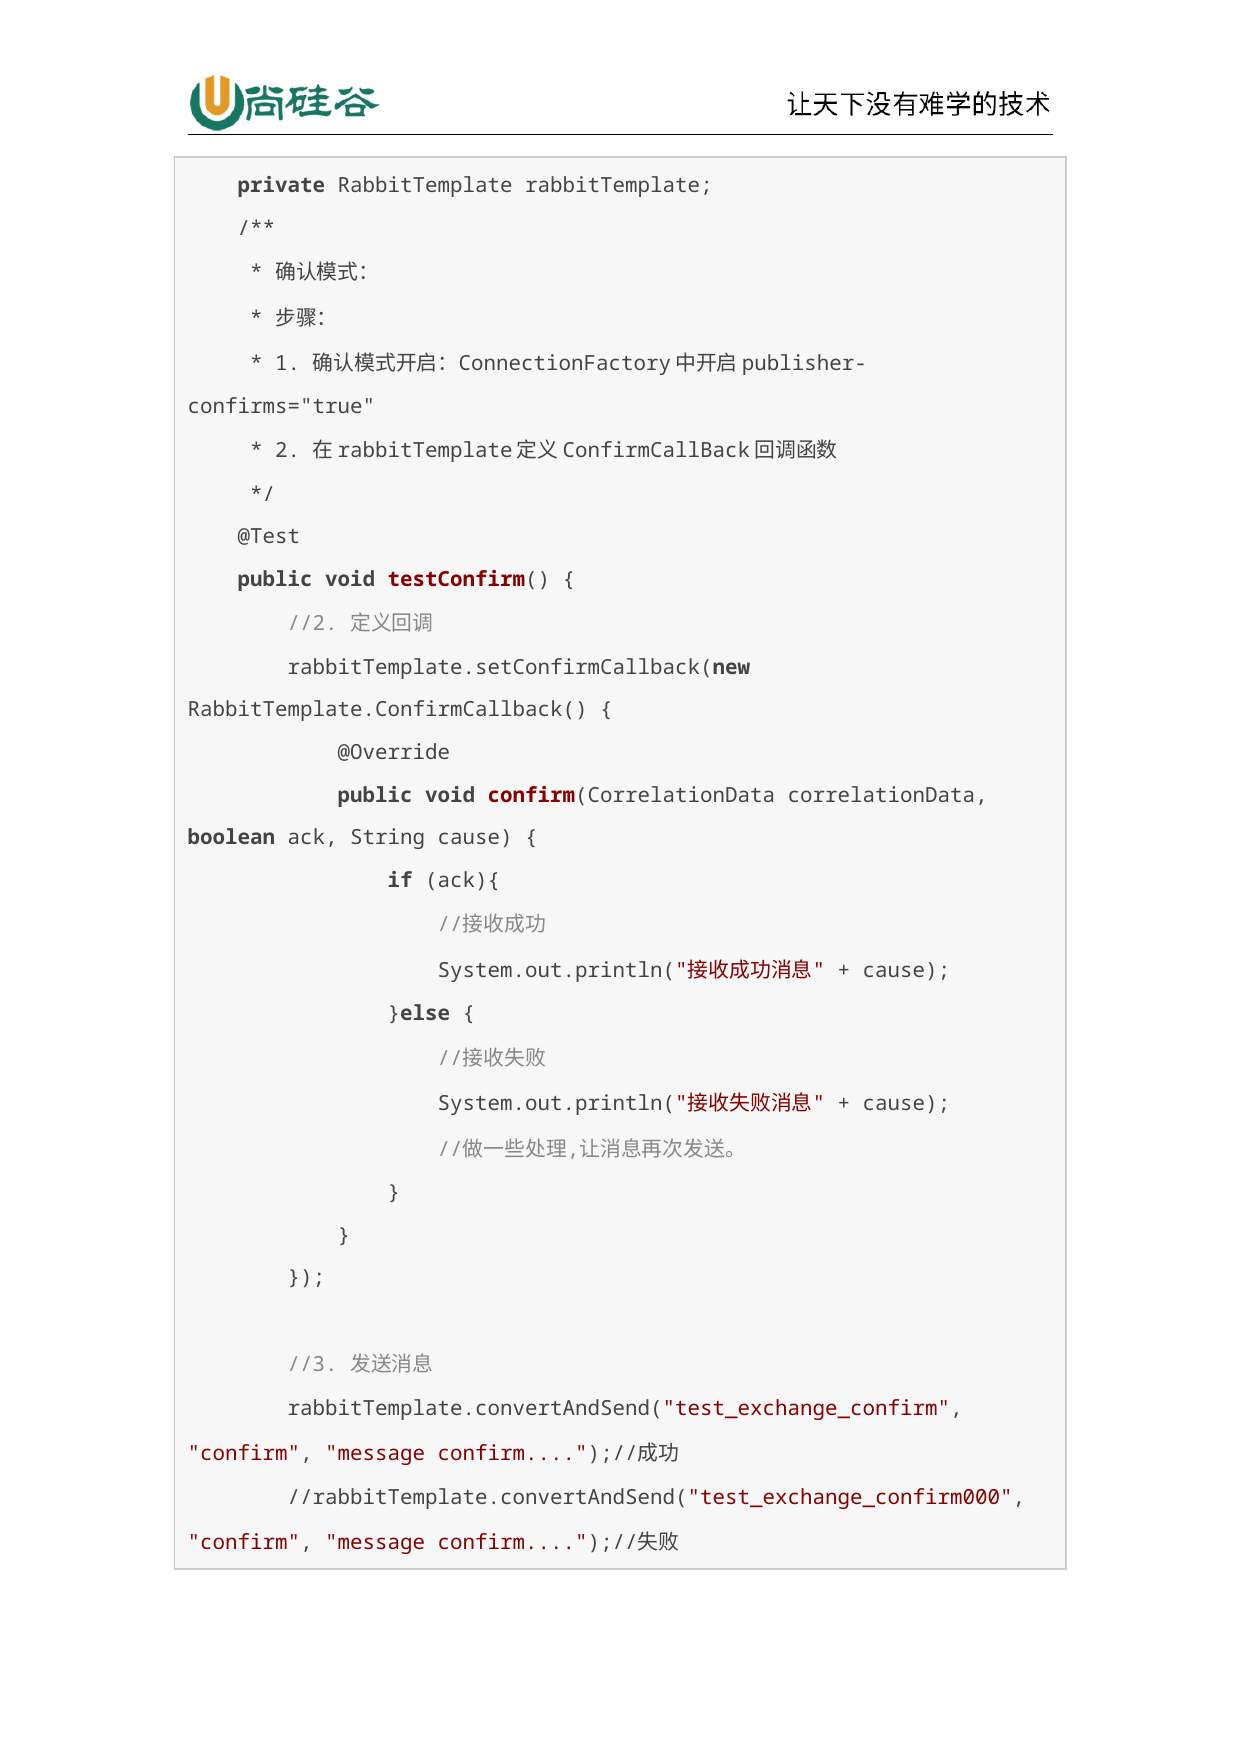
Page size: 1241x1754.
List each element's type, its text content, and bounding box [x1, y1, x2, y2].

text //2. 定义回调 [175, 592, 1065, 637]
text * 2. 在rabbitTemplate定义ConfirmCallBack回调函数 [175, 419, 1065, 464]
text if (ack){ [175, 851, 1065, 893]
text @Override [175, 723, 1065, 766]
text //做一些处理,让消息再次发送。 [175, 1118, 1065, 1162]
text private RabbitTemplate rabbitTemplate; [175, 158, 1065, 199]
text }); [175, 1248, 1065, 1291]
text public void confirm(CorrelationData correlationData, boolean ack, String cause) { [175, 766, 1065, 851]
text */ [175, 465, 1065, 507]
text //接收失败 [175, 1027, 1065, 1071]
text }else { [175, 984, 1065, 1027]
text } [175, 1206, 1065, 1248]
text } [175, 1163, 1065, 1206]
text @Test [175, 507, 1065, 550]
text /** [175, 199, 1065, 241]
text System.out.println("接收成功消息" + cause); [175, 939, 1065, 983]
text * 1. 确认模式开启：ConnectionFactory中开启publisher-confirms="true" [175, 332, 1065, 419]
text //rabbitTemplate.convertAndSend("test_exchange_confirm000", "confirm", "message confirm....");//失败 [175, 1468, 1065, 1568]
text //接收成功 [175, 893, 1065, 938]
text * 确认模式： [175, 241, 1065, 286]
text System.out.println("接收失败消息" + cause); [175, 1072, 1065, 1117]
text //3. 发送消息 [175, 1334, 1065, 1378]
picture [187, 73, 1053, 132]
text rabbitTemplate.setConfirmCallback(new RabbitTemplate.ConfirmCallback() { [175, 638, 1065, 723]
text * 步骤： [175, 287, 1065, 331]
text public void testConfirm() { [175, 550, 1065, 592]
text rabbitTemplate.convertAndSend("test_exchange_confirm", "confirm", "message confirm....");//成功 [175, 1379, 1065, 1467]
